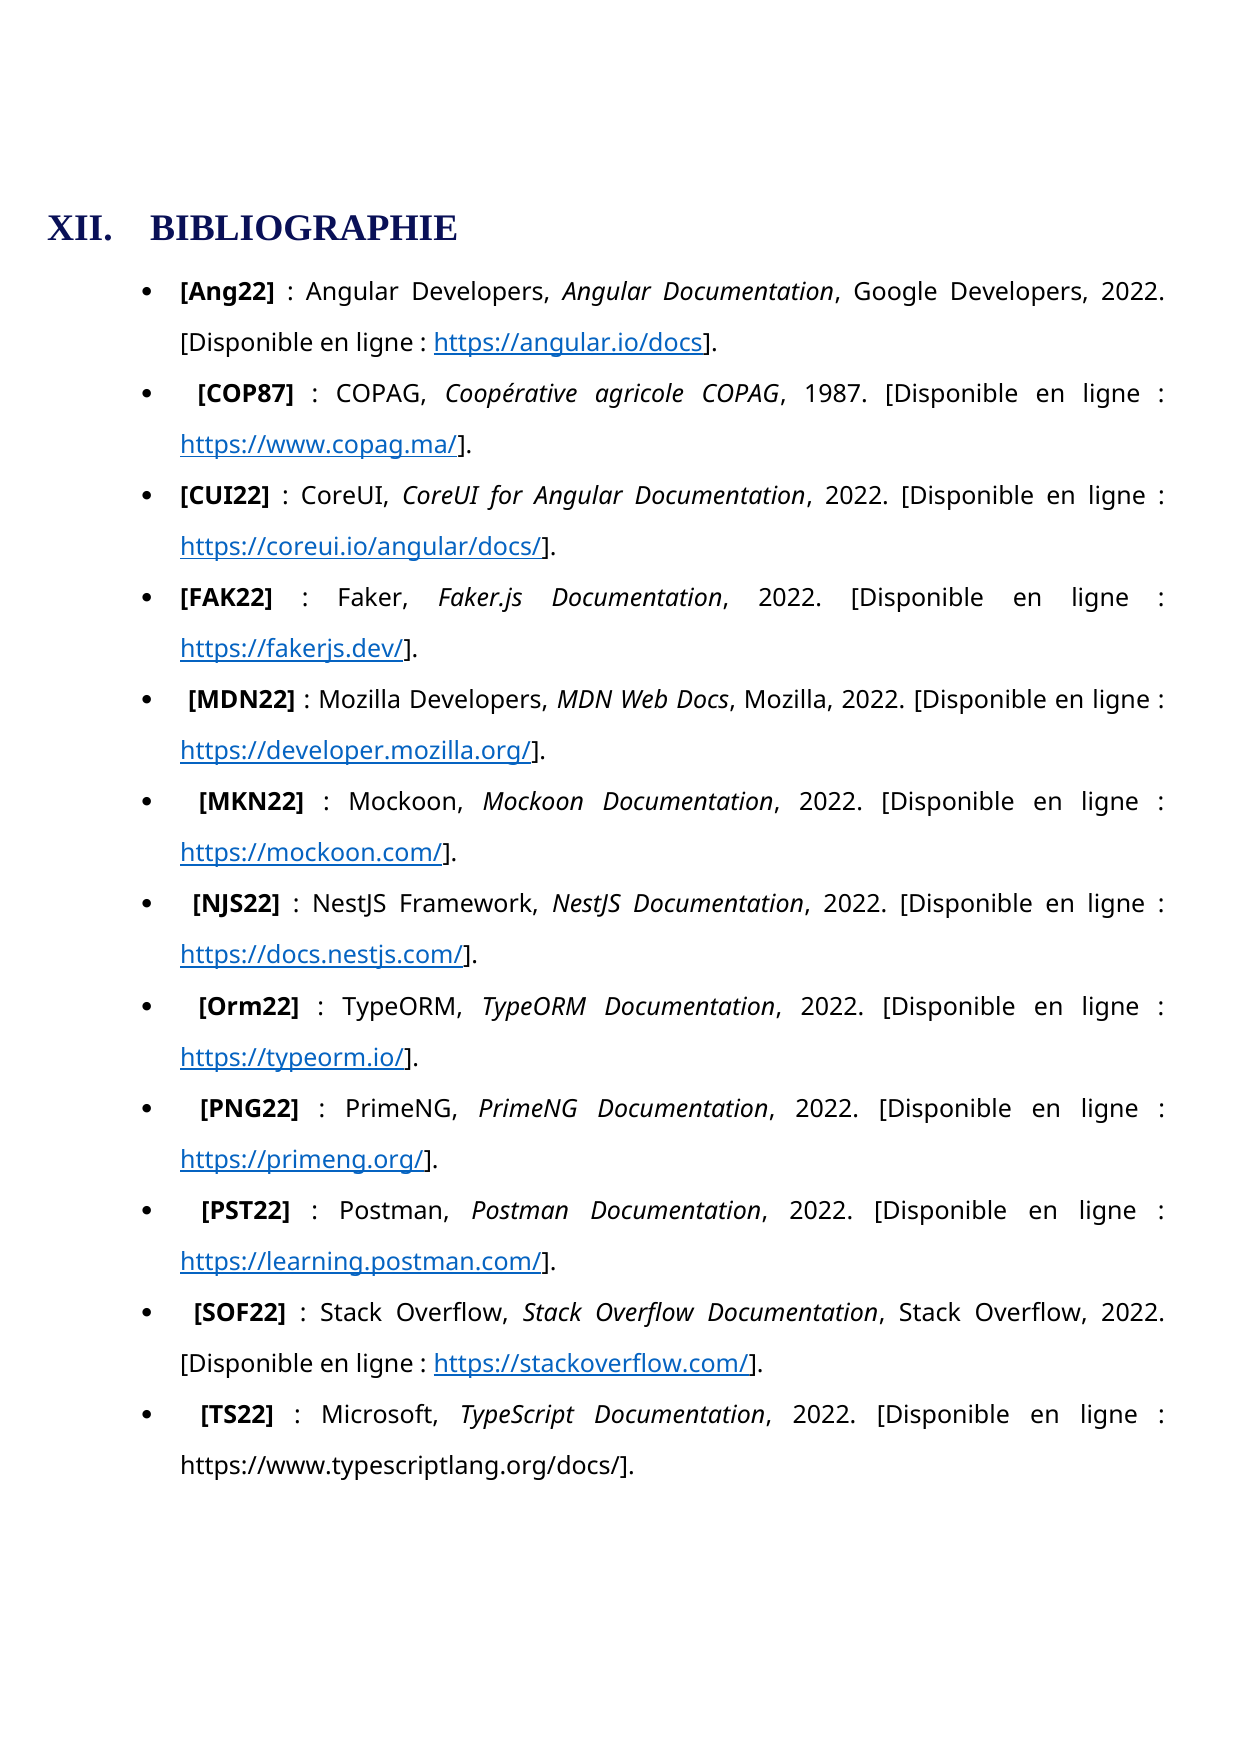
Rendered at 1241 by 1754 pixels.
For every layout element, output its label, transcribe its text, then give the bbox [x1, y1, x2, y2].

subtitle BIBLIOGRAPHIE [112, 206, 1165, 249]
list [MDN22] : Mozilla Developers, MDN Web Docs, Mozilla, 2022. [Disponible en ligne : https://developer.mozilla.org/]. [142, 682, 1165, 767]
list [Orm22] : TypeORM, TypeORM Documentation, 2022. [Disponible en ligne : https://typeorm.io/]. [142, 988, 1165, 1073]
list [NJS22] : NestJS Framework, NestJS Documentation, 2022. [Disponible en ligne : https://docs.nestjs.com/]. [142, 886, 1165, 971]
list [PST22] : Postman, Postman Documentation, 2022. [Disponible en ligne : https://learning.postman.com/]. [142, 1192, 1165, 1277]
list [FAK22] : Faker, Faker.js Documentation, 2022. [Disponible en ligne : https://fakerjs.dev/]. [142, 580, 1165, 665]
list [SOF22] : Stack Overflow, Stack Overflow Documentation, Stack Overflow, 2022. [Disponible en ligne : https://stackoverflow.com/]. [142, 1294, 1165, 1379]
list [MKN22] : Mockoon, Mockoon Documentation, 2022. [Disponible en ligne : https://mockoon.com/]. [142, 784, 1165, 869]
list [TS22] : Microsoft, TypeScript Documentation, 2022. [Disponible en ligne : https://www.typescriptlang.org/docs/]. [142, 1397, 1165, 1482]
list [Ang22] : Angular Developers, Angular Documentation, Google Developers, 2022. [Disponible en ligne : https://angular.io/docs]. [142, 274, 1165, 359]
list [COP87] : COPAG, Coopérative agricole COPAG, 1987. [Disponible en ligne : https://www.copag.ma/]. [142, 376, 1165, 461]
list [PNG22] : PrimeNG, PrimeNG Documentation, 2022. [Disponible en ligne : https://primeng.org/]. [142, 1090, 1165, 1175]
list [CUI22] : CoreUI, CoreUI for Angular Documentation, 2022. [Disponible en ligne : https://coreui.io/angular/docs/]. [142, 478, 1165, 563]
